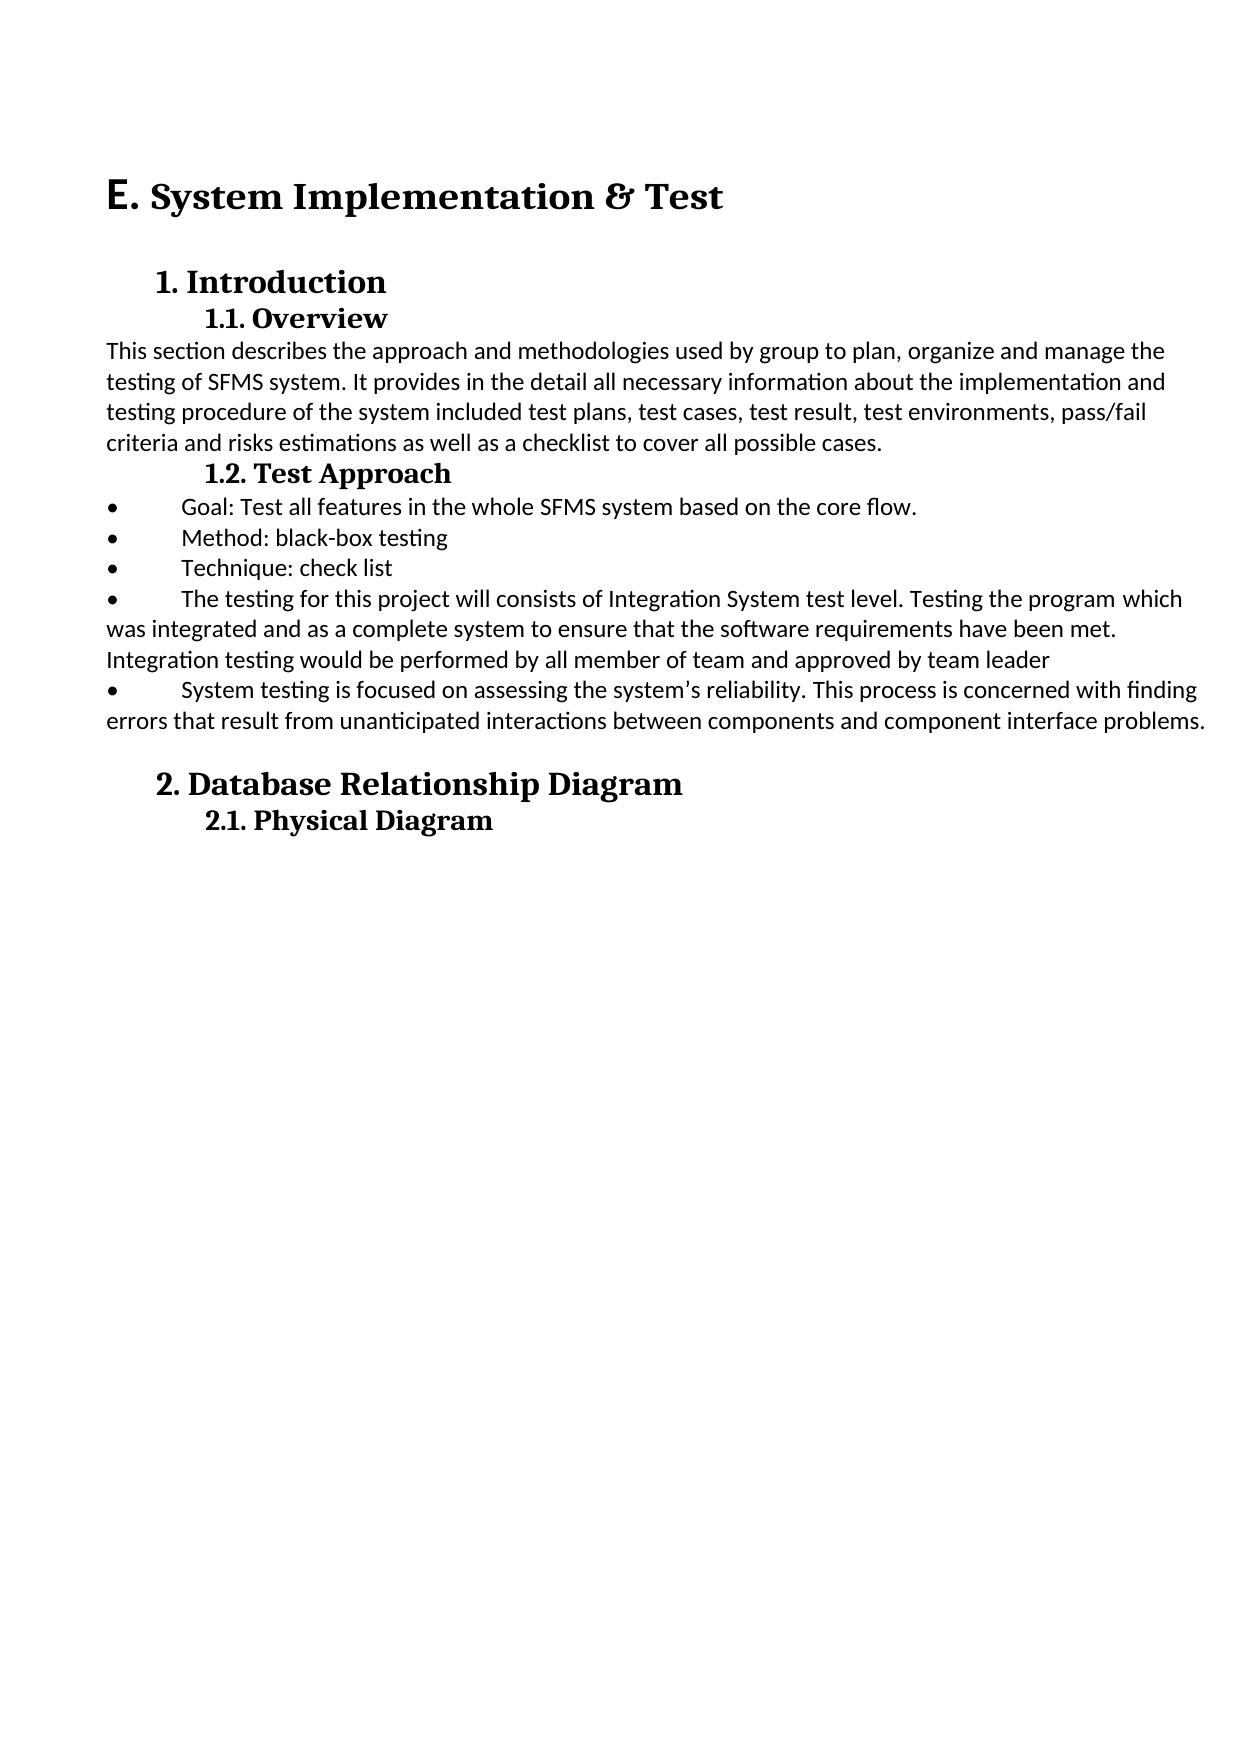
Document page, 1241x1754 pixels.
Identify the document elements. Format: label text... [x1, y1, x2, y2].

text • Technique: check list [106, 552, 1209, 583]
subtitle Test Approach [205, 458, 1209, 491]
text • The testing for this project will consists of Integration System test level. Testing the program which was integrated and as a complete system to ensure that the software requirements have been met. Integration testing would be performed by all member of team and approved by team leader [106, 583, 1209, 674]
list Database Relationship Diagram [156, 766, 1209, 804]
text • System testing is focused on assessing the system’s reliability. This process is concerned with finding errors that result from unanticipated interactions between components and component interface problems. [106, 674, 1209, 735]
list Physical Diagram [205, 804, 1209, 838]
list Introduction [156, 264, 1209, 302]
text • Method: black-box testing [106, 522, 1209, 552]
list Overview [205, 302, 1209, 336]
text This section describes the approach and methodologies used by group to plan, organize and manage the testing of SFMS system. It provides in the detail all necessary information about the implementation and testing procedure of the system included test plans, test cases, test result, test environments, pass/fail criteria and risks estimations as well as a checklist to cover all possible cases. [106, 336, 1209, 458]
list System Implementation & Test [106, 164, 1209, 221]
text • Goal: Test all features in the whole SFMS system based on the core flow. [106, 491, 1209, 522]
